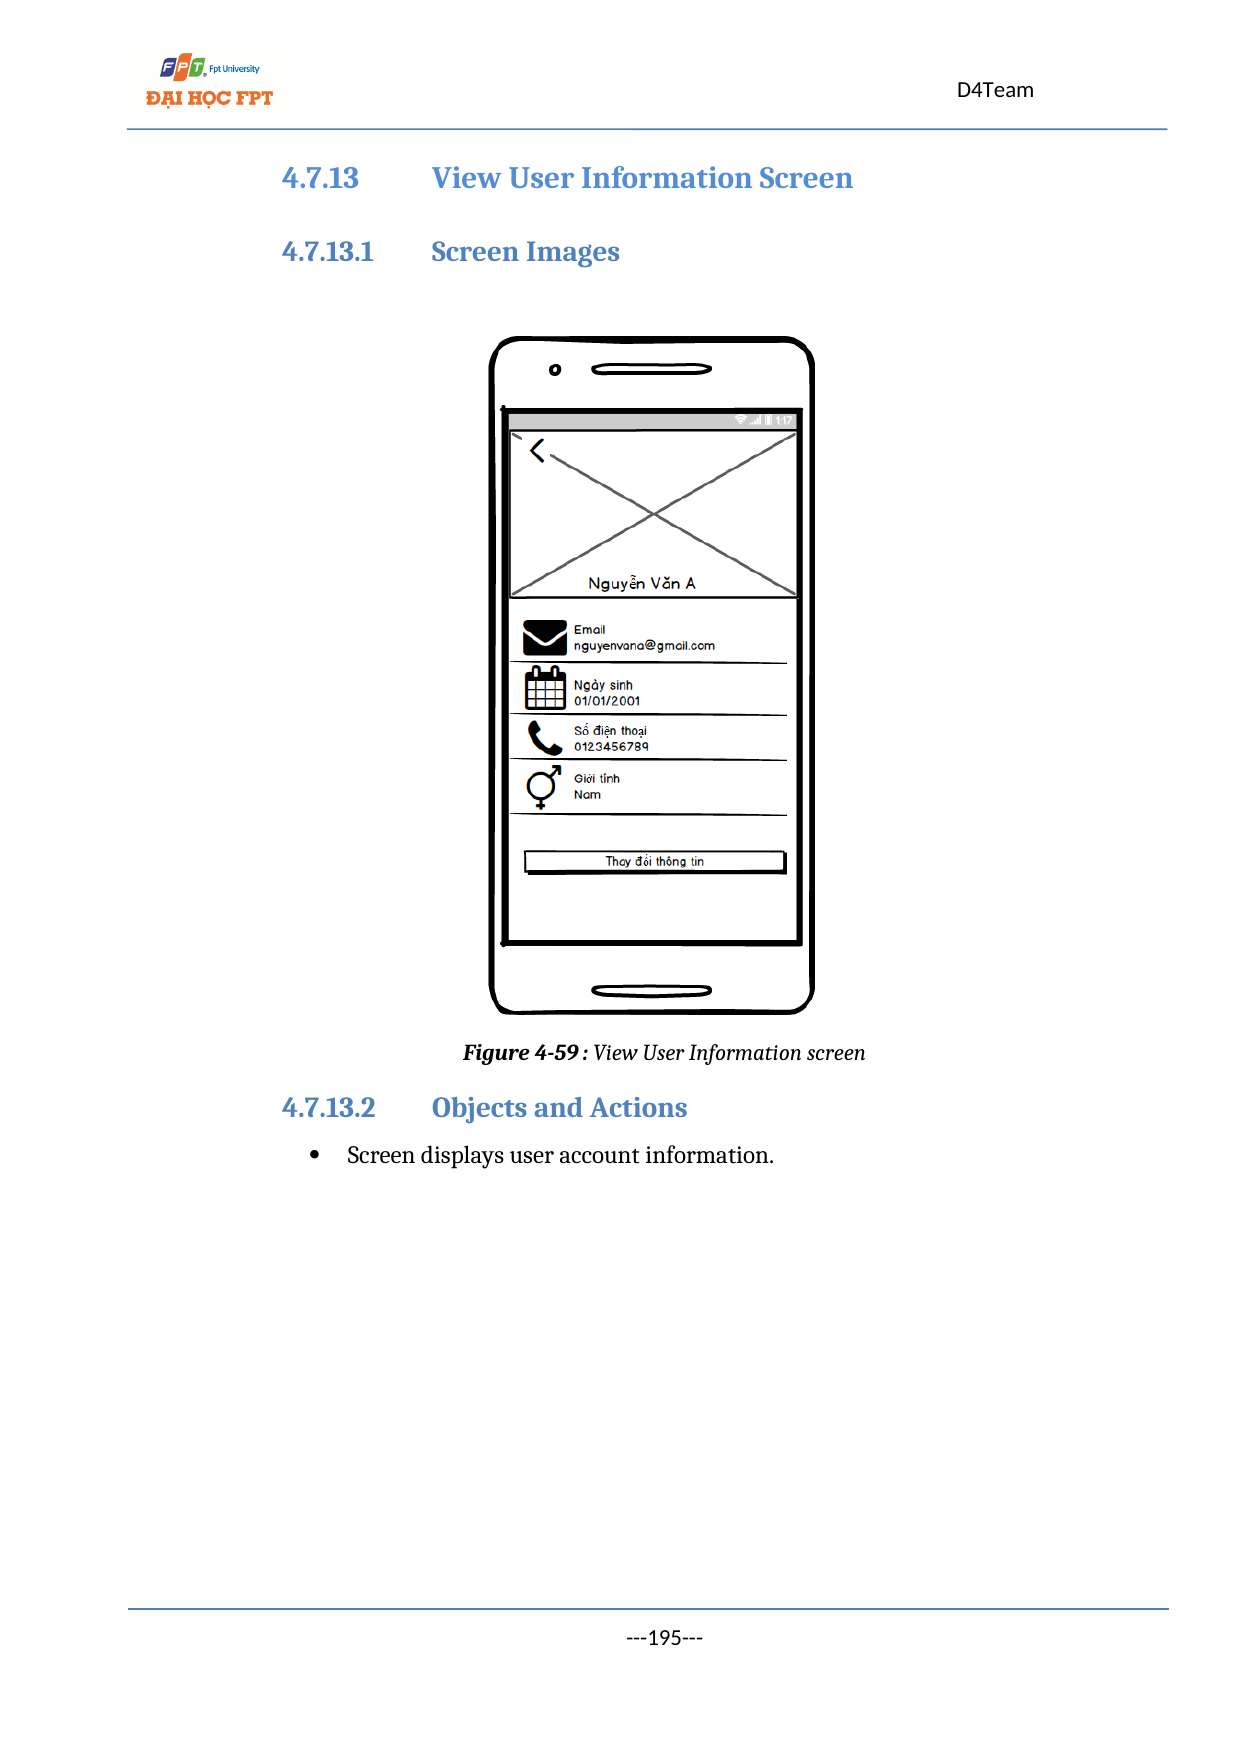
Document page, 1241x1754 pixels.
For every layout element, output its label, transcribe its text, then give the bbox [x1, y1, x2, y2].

list Screen displays user account information. [310, 1141, 1122, 1170]
text Figure 4-59 : View User Information screen [207, 1040, 1122, 1066]
subtitle Objects and Actions [282, 1091, 1122, 1124]
picture [129, 46, 290, 116]
subtitle View User Information Screen [282, 160, 1122, 196]
subtitle Screen Images [282, 235, 1122, 268]
picture [487, 336, 841, 1015]
